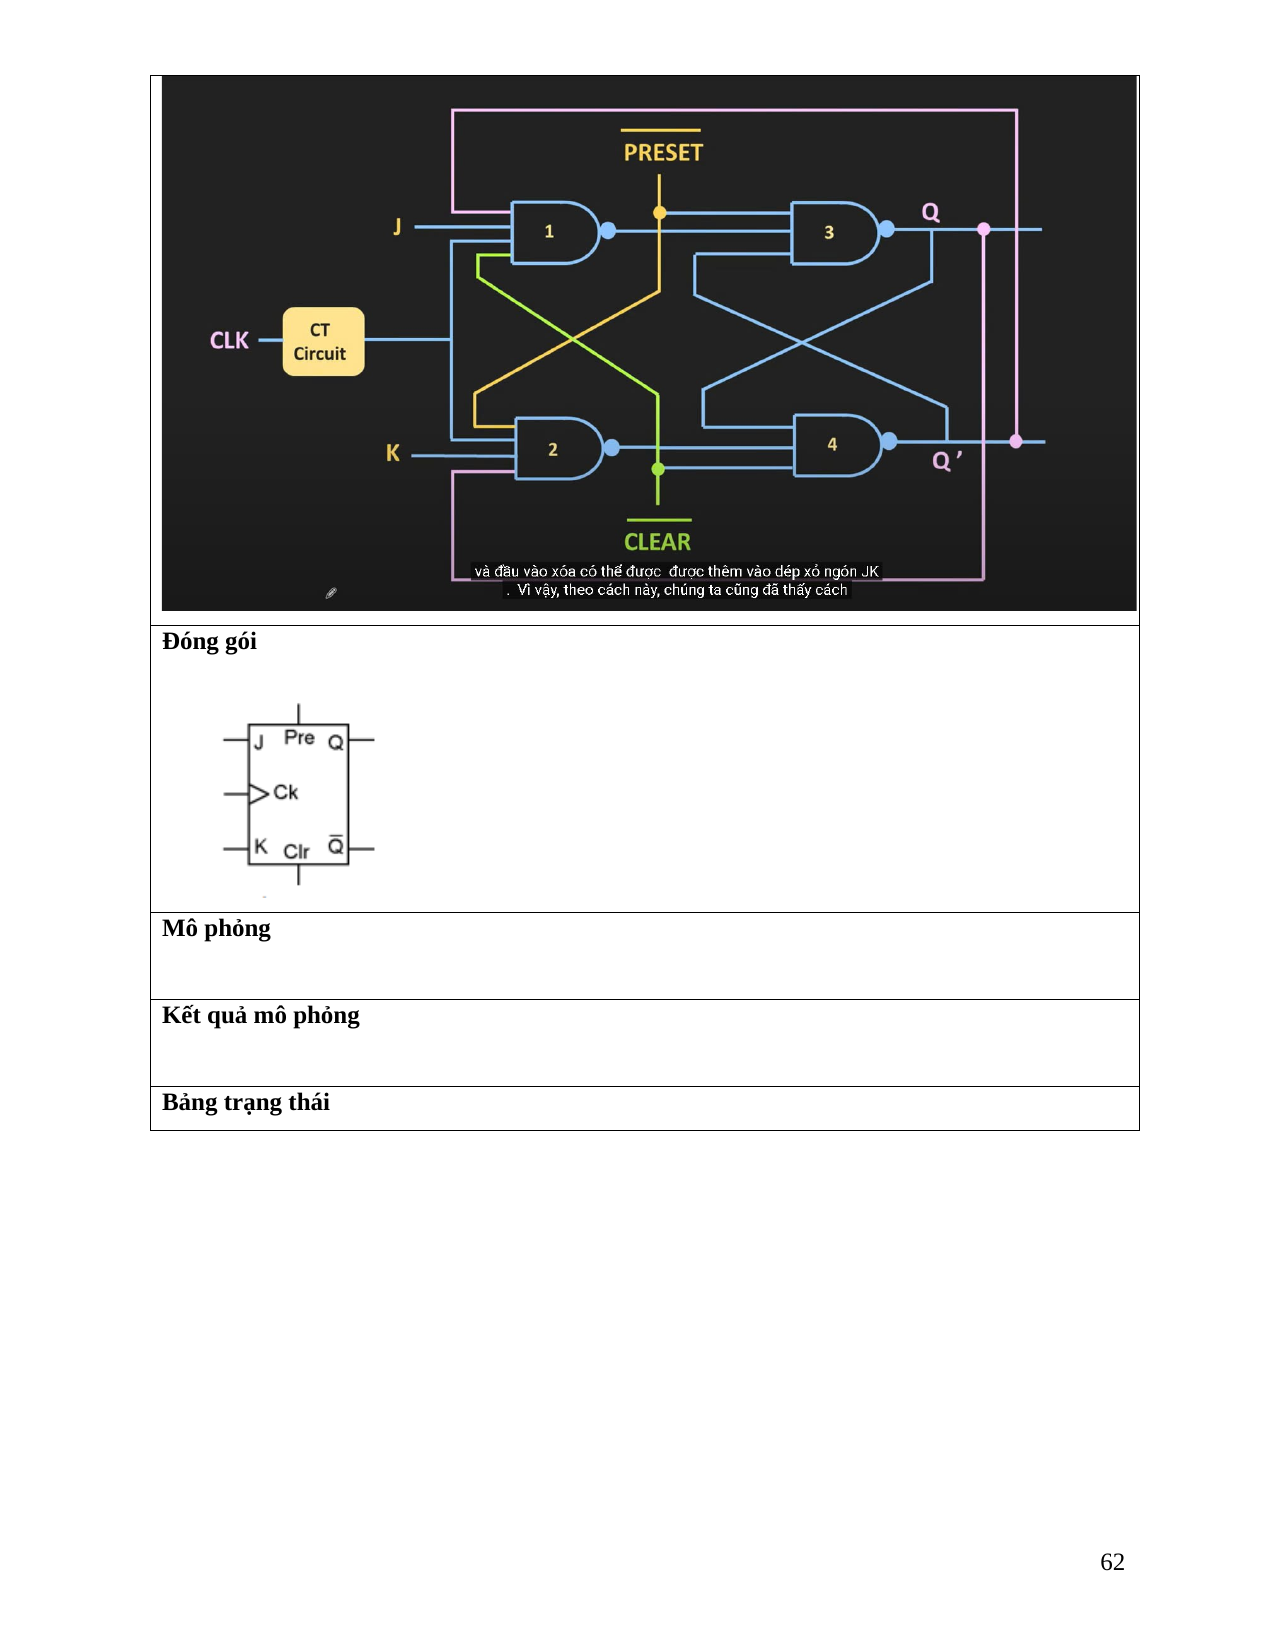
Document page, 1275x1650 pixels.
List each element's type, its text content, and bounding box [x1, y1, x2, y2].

picture [161, 669, 436, 898]
picture [161, 76, 1137, 611]
table_cell Kết quả mô phỏng [151, 1000, 1139, 1086]
table_cell Mô phỏng [151, 913, 1139, 999]
table_cell Đóng gói [151, 626, 1139, 912]
table_header Sơ đồ nguyên lý [151, 76, 1139, 625]
table_cell Bảng trạng thái [151, 1087, 1139, 1130]
